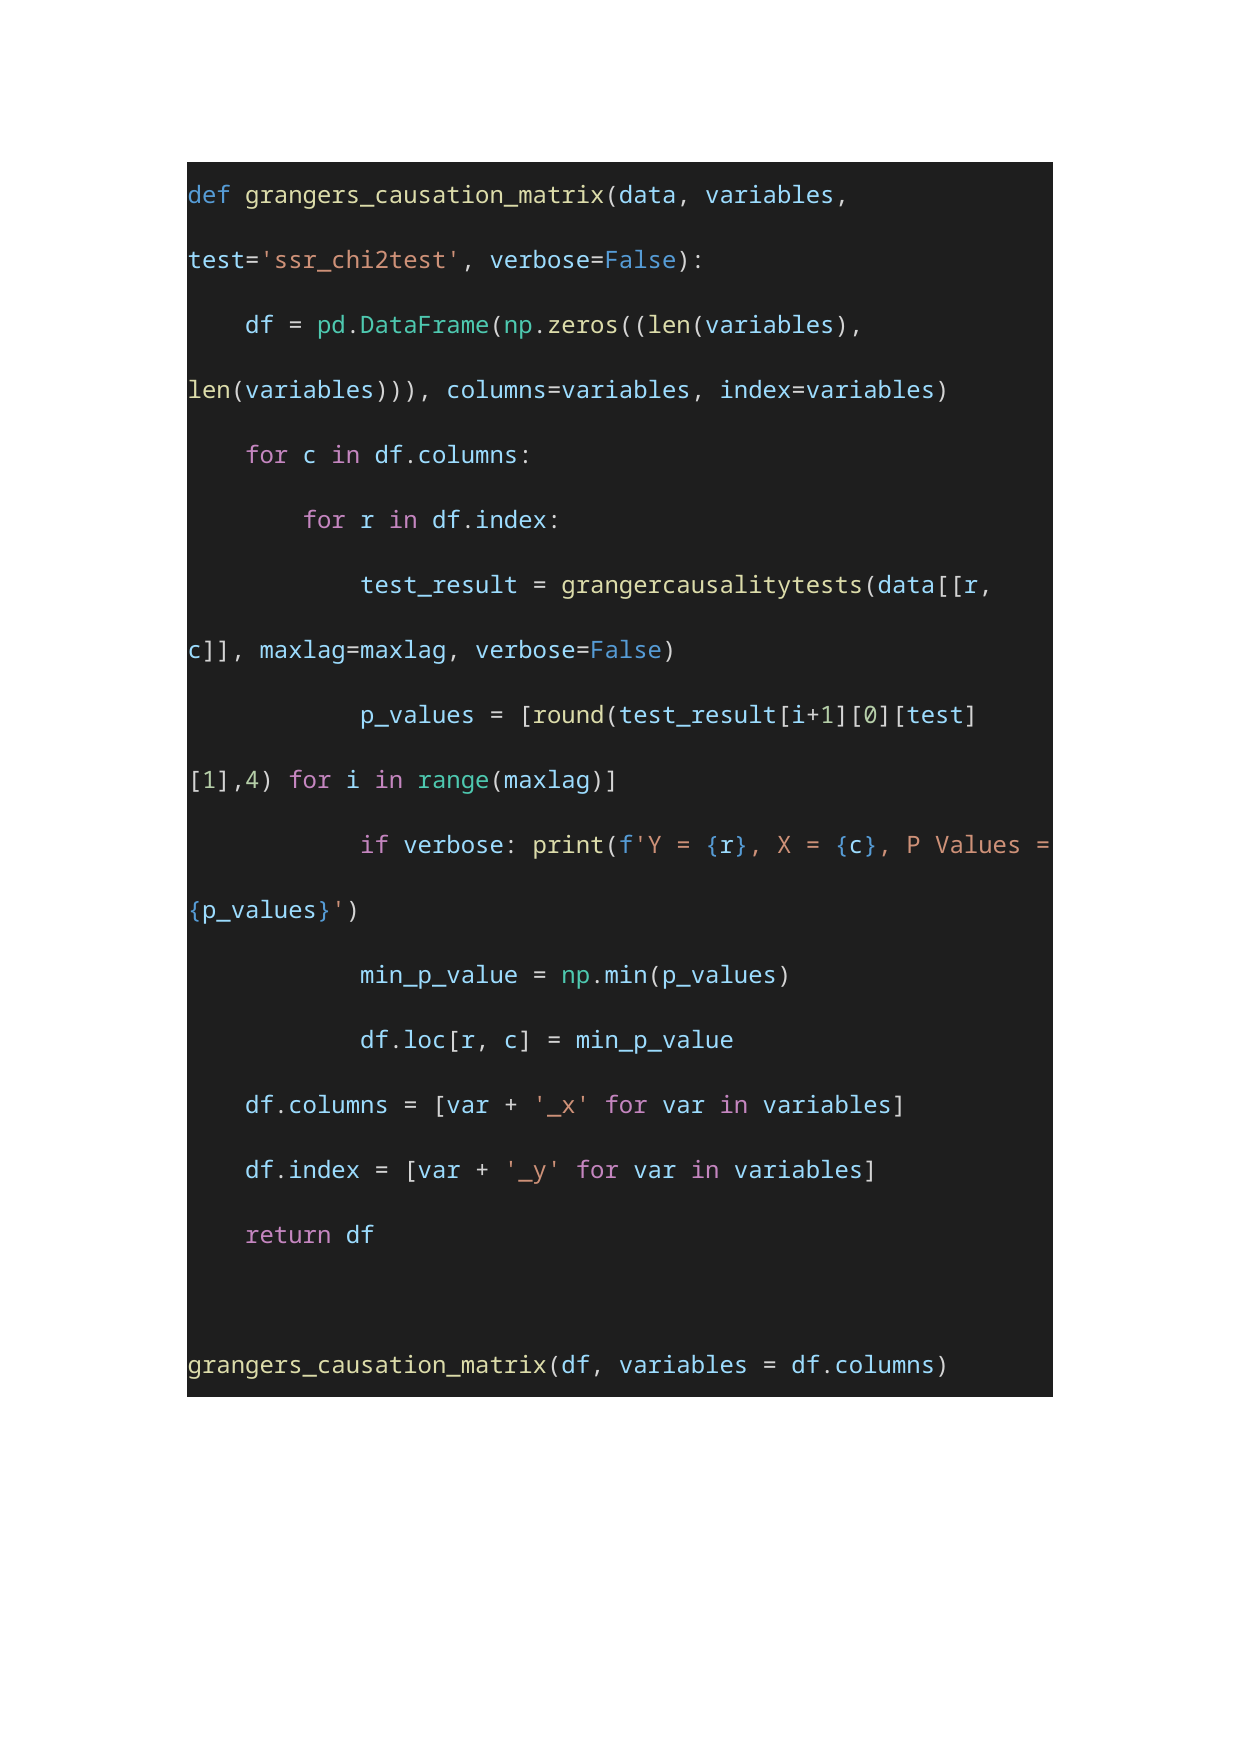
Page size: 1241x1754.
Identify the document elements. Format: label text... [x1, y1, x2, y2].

text grangers_causation_matrix(df, variables = df.columns) [187, 1332, 1053, 1397]
text def grangers_causation_matrix(data, variables, test='ssr_chi2test', verbose=False): [187, 162, 1053, 292]
text df.loc[r, c] = min_p_value [187, 1007, 1053, 1072]
text test_result = grangercausalitytests(data[[r, c]], maxlag=maxlag, verbose=False) [187, 552, 1053, 682]
text p_values = [round(test_result[i+1][0][test][1],4) for i in range(maxlag)] [187, 682, 1053, 812]
text if verbose: print(f'Y = {r}, X = {c}, P Values = {p_values}') [187, 812, 1053, 942]
text df.index = [var + '_y' for var in variables] [187, 1137, 1053, 1202]
text min_p_value = np.min(p_values) [187, 942, 1053, 1007]
text df.columns = [var + '_x' for var in variables] [187, 1072, 1053, 1137]
text for r in df.index: [187, 487, 1053, 552]
text for c in df.columns: [187, 422, 1053, 487]
text return df [187, 1202, 1053, 1267]
text df = pd.DataFrame(np.zeros((len(variables), len(variables))), columns=variables, index=variables) [187, 292, 1053, 422]
